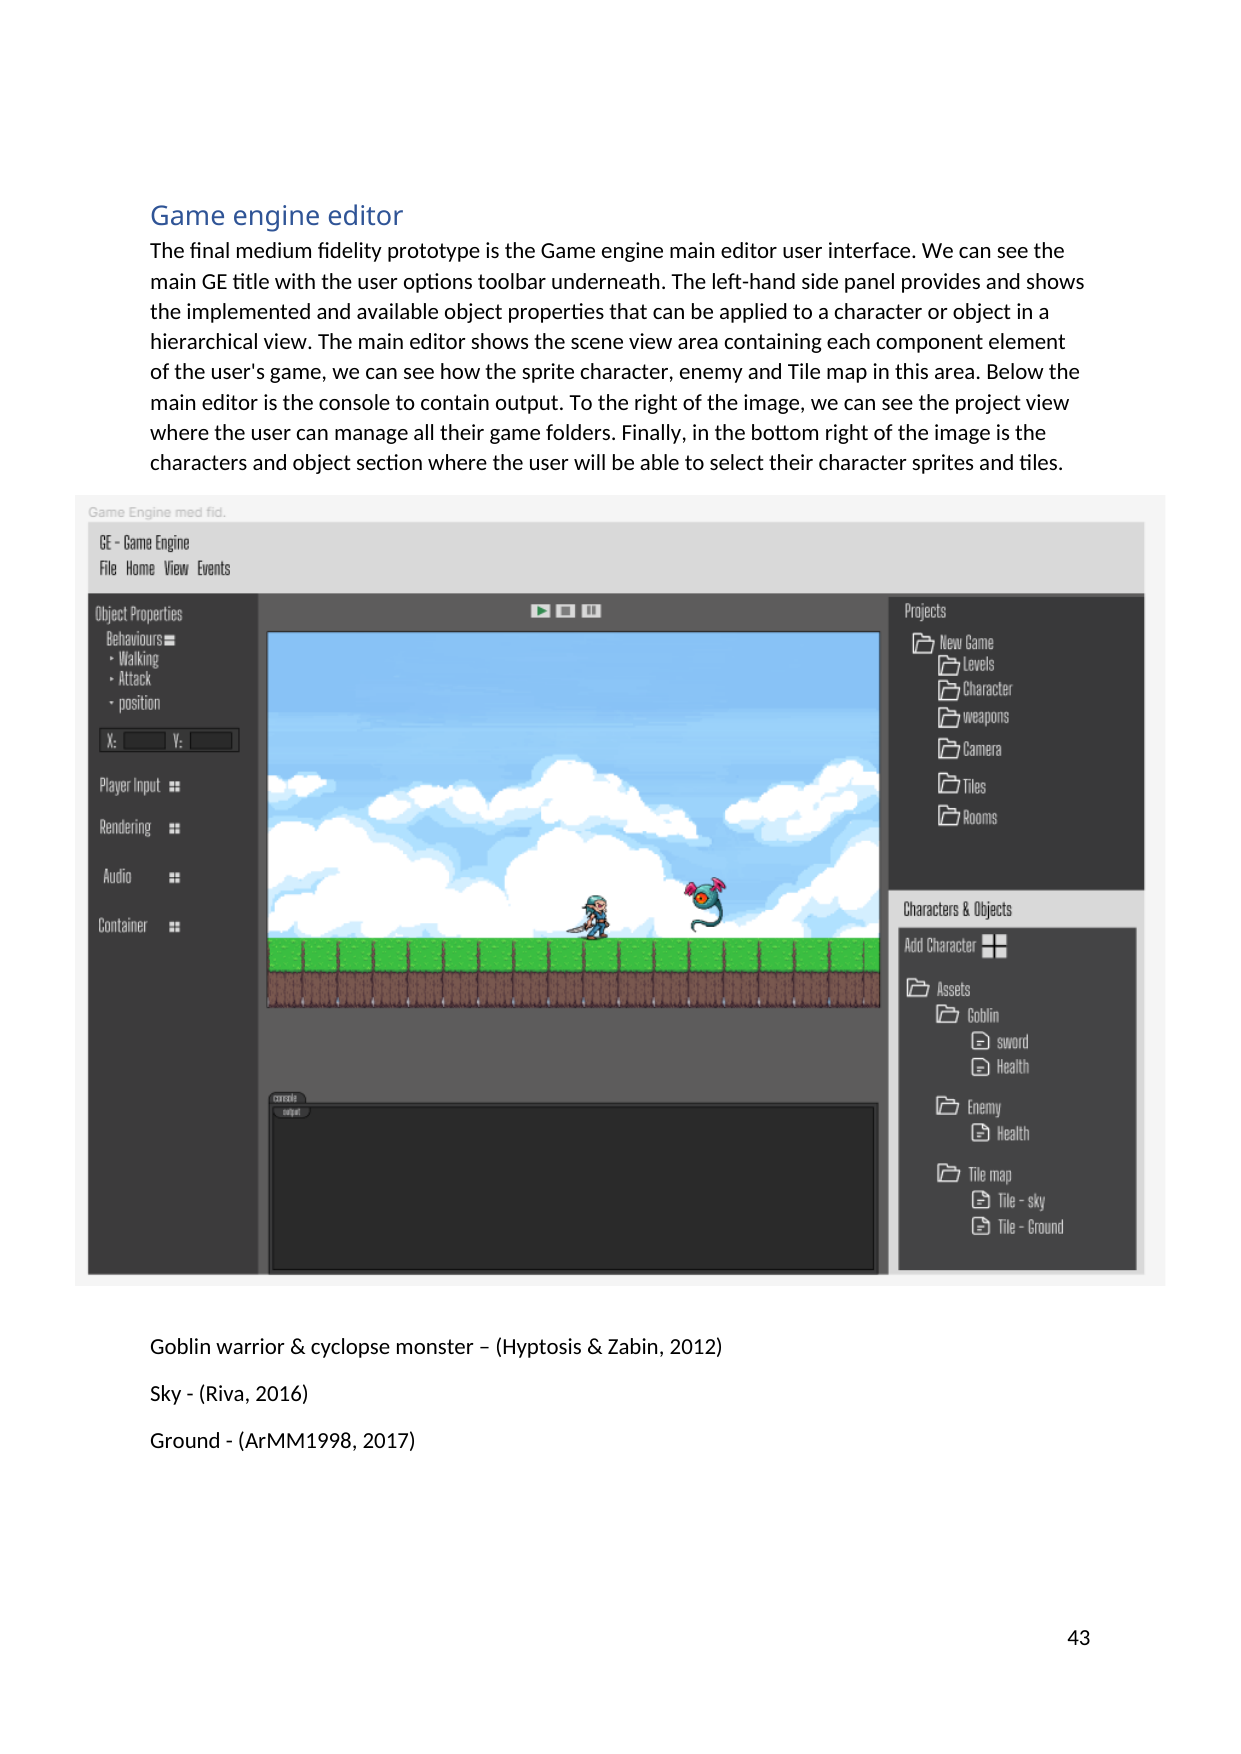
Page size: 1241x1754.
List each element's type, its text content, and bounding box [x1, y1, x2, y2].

picture [75, 495, 1166, 1286]
subtitle Game engine editor [150, 197, 1090, 234]
text Goblin warrior & cyclopse monster – (Hyptosis & Zabin, 2012) [150, 1332, 1090, 1361]
text The final medium fidelity prototype is the Game engine main editor user interface. We can see the main GE title with the user options toolbar underneath. The left-hand side panel provides and shows the implemented and available object properties that can be applied to a character or object in a hierarchical view. The main editor shows the scene view area containing each component element of the user's game, we can see how the sprite character, enemy and Tile map in this area. Below the main editor is the console to contain output. To the right of the image, we can see the project view where the user can manage all their game folders. Finally, in the bottom right of the image is the characters and object section where the user will be able to select their character sprites and tiles. [150, 237, 1090, 476]
text Sky - (Riva, 2016) [150, 1379, 1090, 1407]
text Ground - (ArMM1998, 2017) [150, 1426, 1090, 1454]
